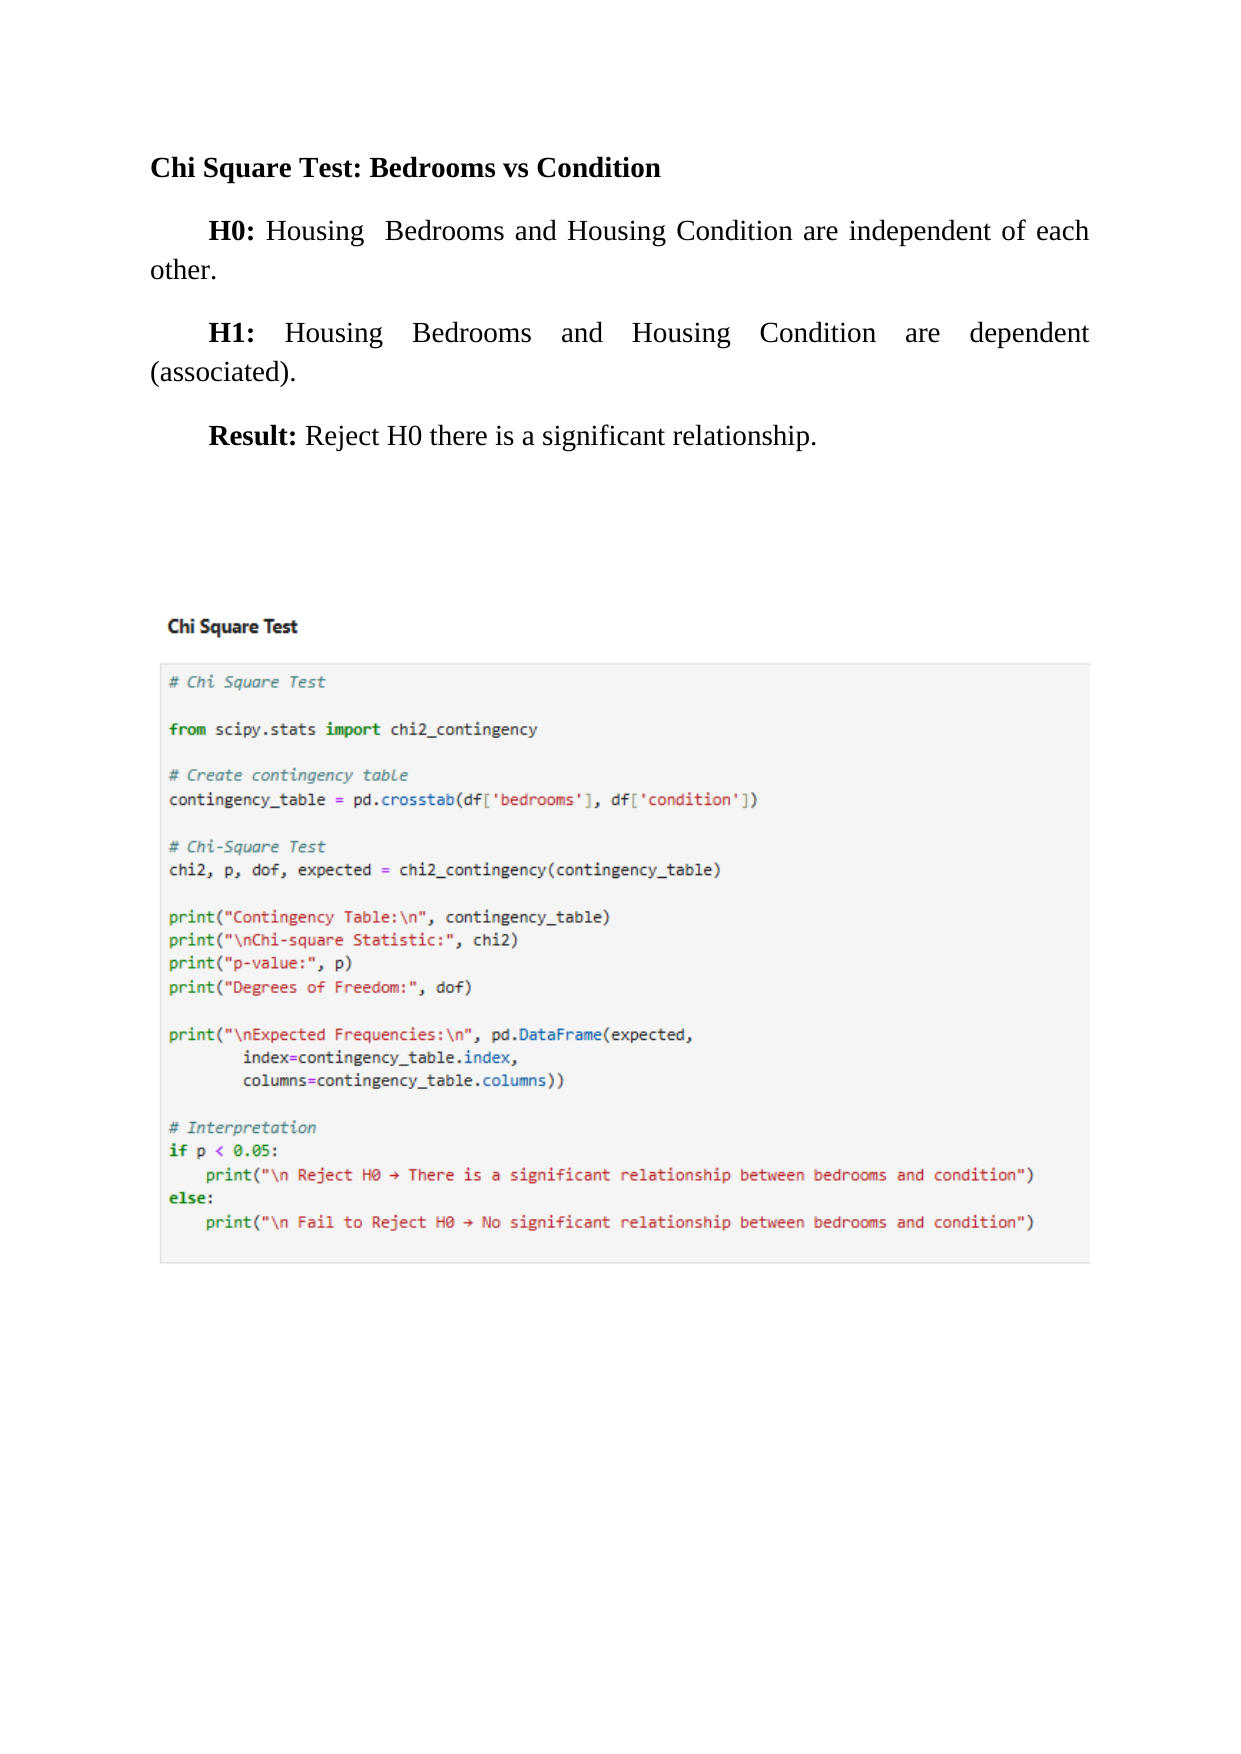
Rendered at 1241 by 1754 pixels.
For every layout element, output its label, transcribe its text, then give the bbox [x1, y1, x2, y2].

text H1: Housing Bedrooms and Housing Condition are dependent (associated). [150, 316, 1090, 388]
text H0: Housing Bedrooms and Housing Condition are independent of each other. [150, 213, 1090, 286]
picture [150, 599, 1090, 1271]
text Chi Square Test: Bedrooms vs Condition [150, 150, 1090, 183]
text Result: Reject H0 there is a significant relationship. [208, 418, 1090, 451]
